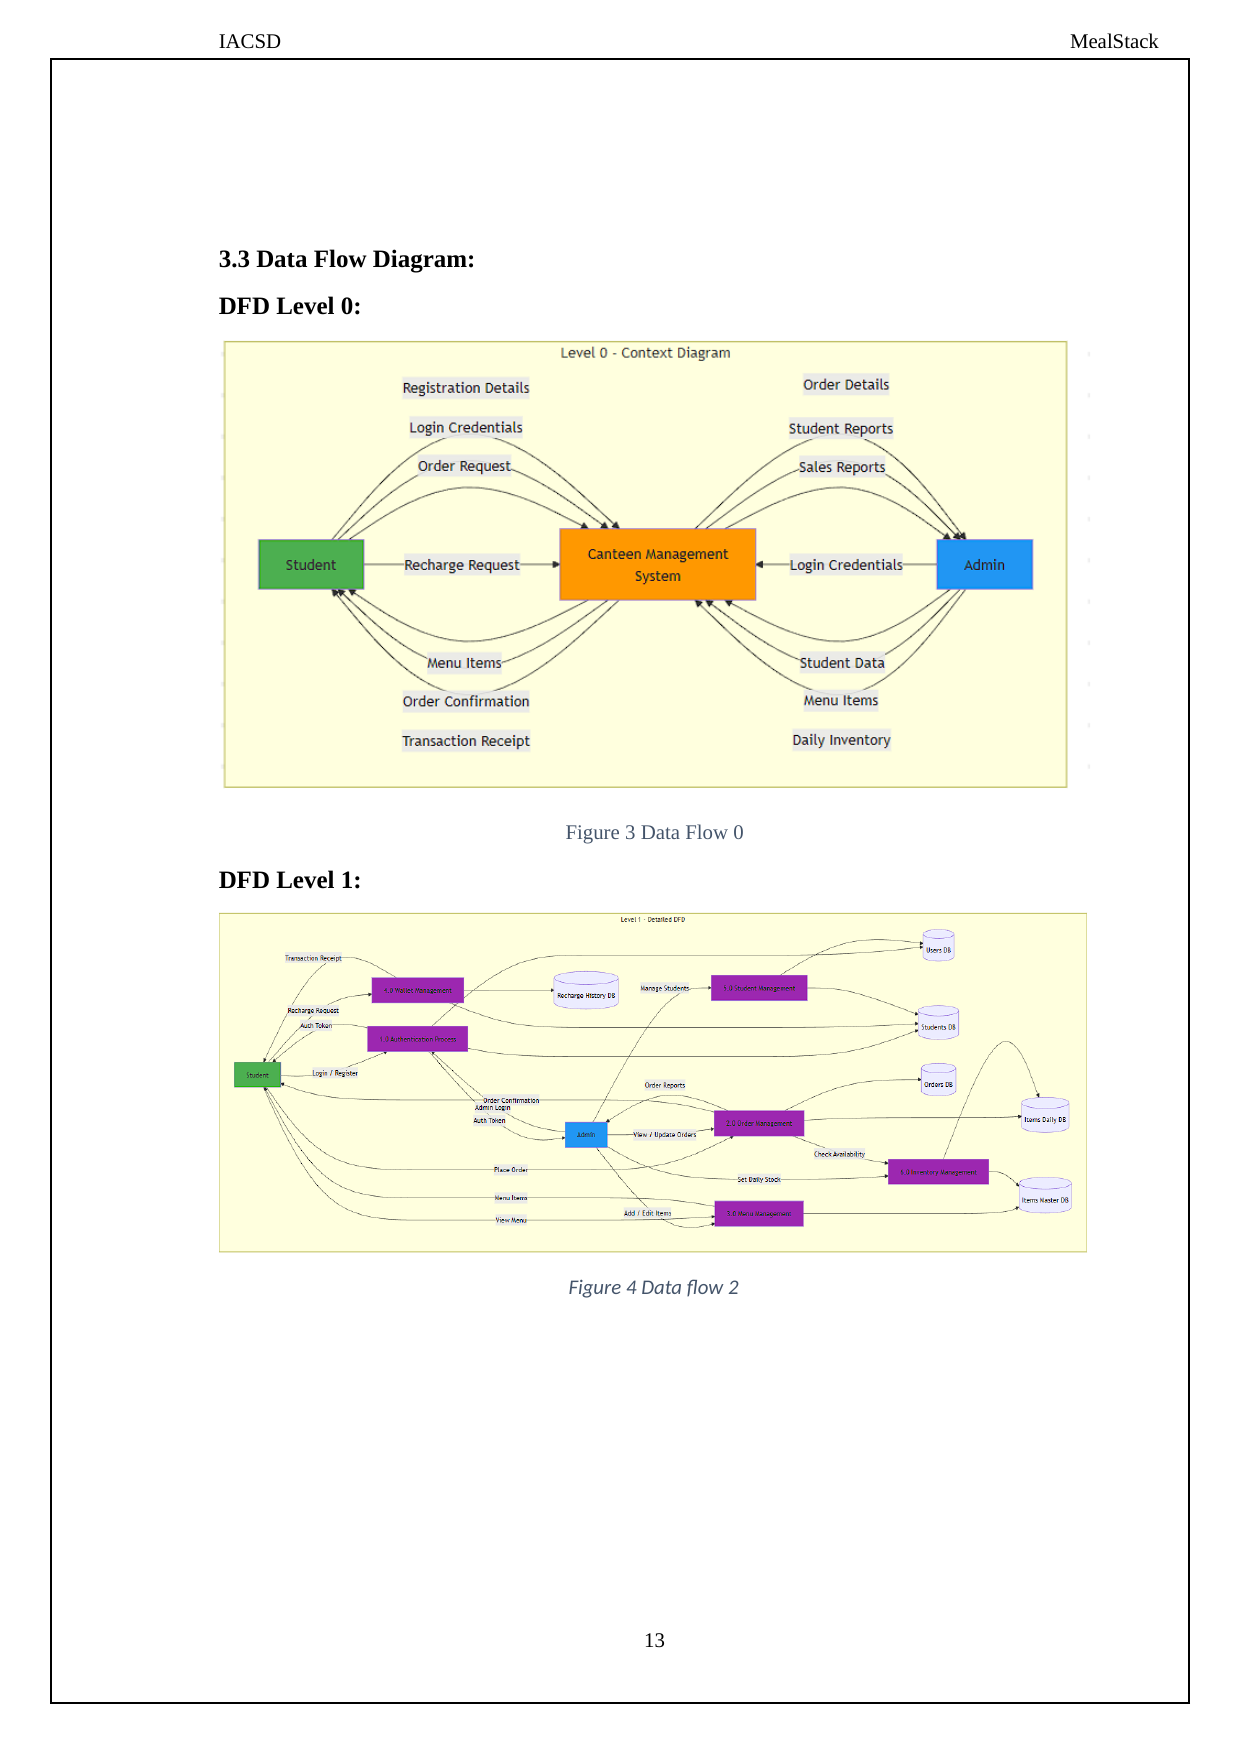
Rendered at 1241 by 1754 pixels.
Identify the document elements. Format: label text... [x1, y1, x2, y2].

text Figure 3 Data Flow 0 [218, 820, 1090, 844]
text DFD Level 1: [218, 865, 1090, 893]
text Figure 4 Data flow 2 [218, 1274, 1090, 1300]
picture [218, 912, 1091, 1256]
picture [218, 339, 1091, 801]
text DFD Level 0: [218, 291, 1090, 320]
text 3.3 Data Flow Diagram: [218, 244, 1090, 272]
